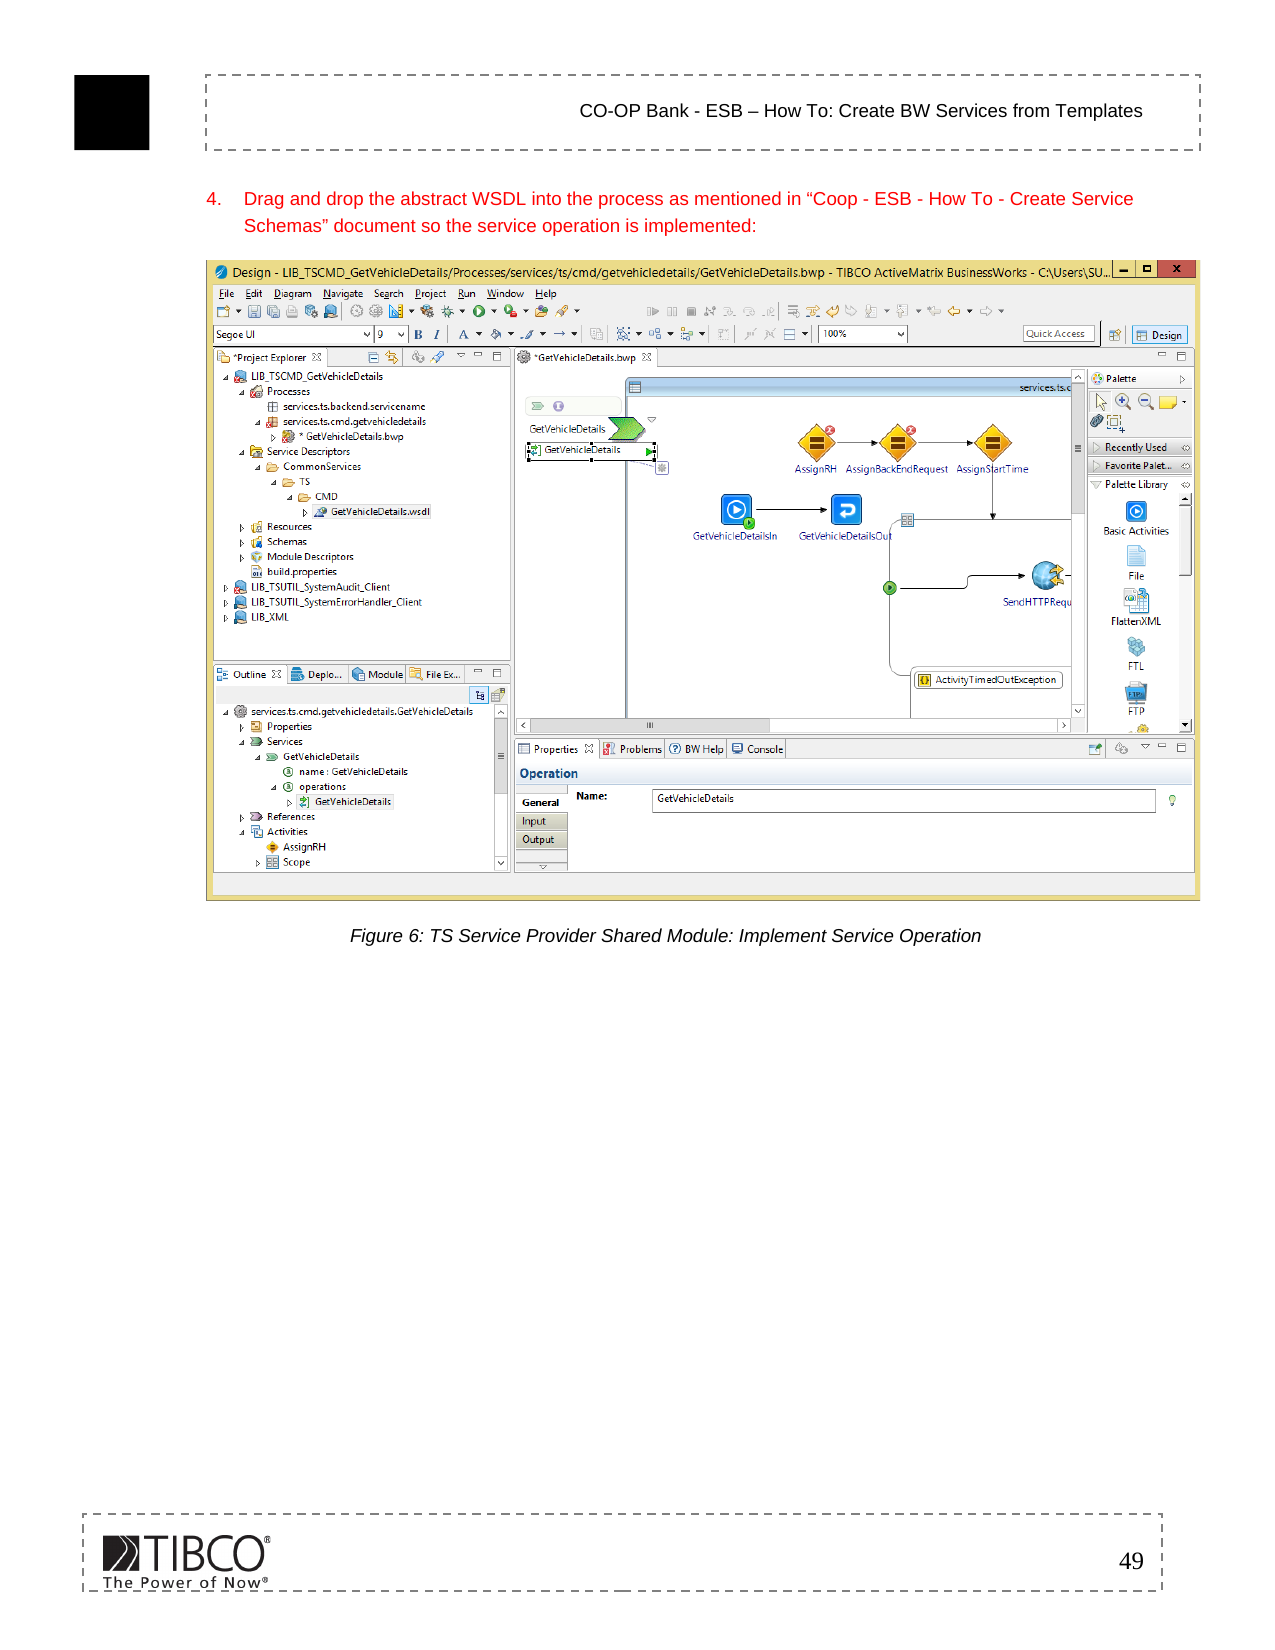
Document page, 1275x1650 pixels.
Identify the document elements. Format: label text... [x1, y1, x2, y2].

text Figure 6: TS Service Provider Shared Module: Implement Service Operation [169, 925, 1162, 946]
list Drag and drop the abstract WSDL into the process as mentioned in “Coop - ESB - How To - Create Service Schemas” document so the service operation is implemented: [206, 187, 1162, 236]
picture [206, 260, 1200, 901]
picture [103, 1535, 271, 1588]
